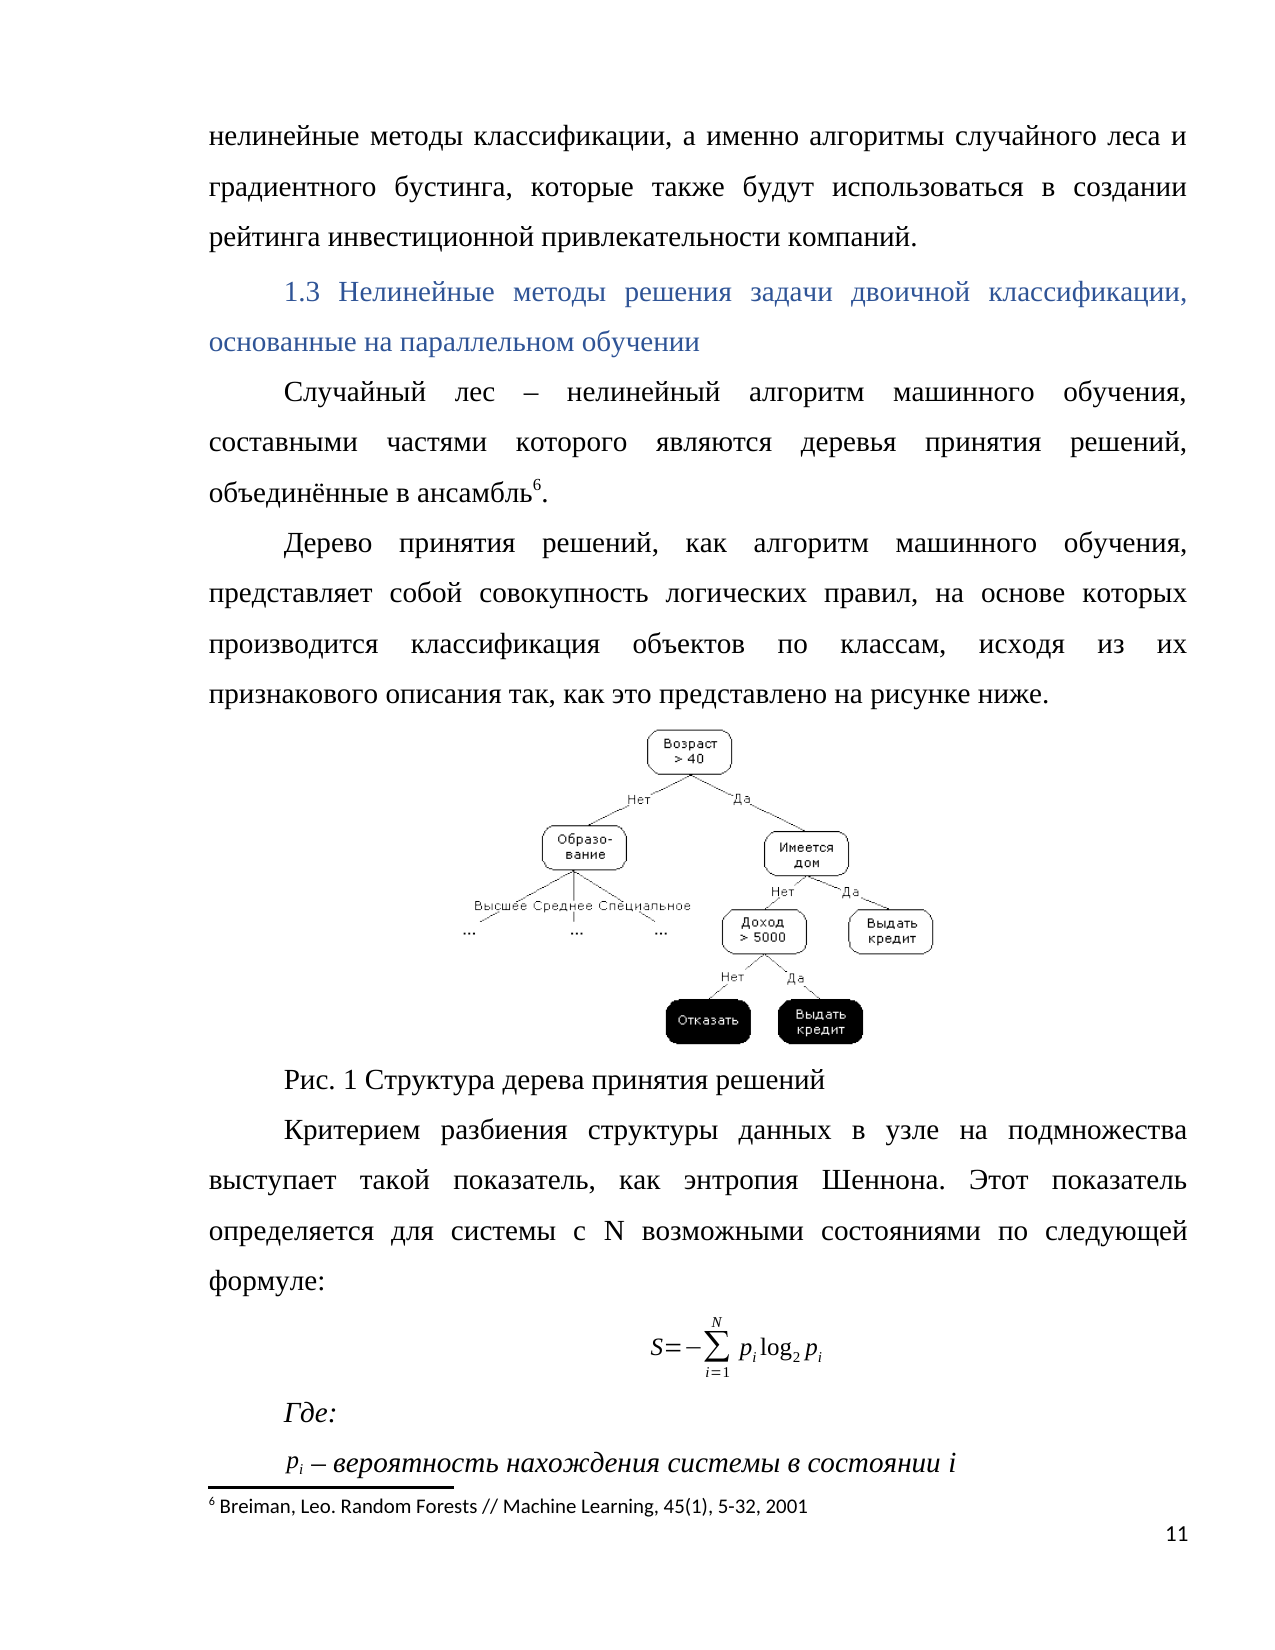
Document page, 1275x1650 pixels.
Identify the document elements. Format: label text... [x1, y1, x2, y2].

subtitle 1.3 Нелинейные методы решения задачи двоичной классификации, основанные на параллельном обучении [208, 274, 1188, 357]
list – вероятность нахождения системы в состоянии i [208, 1445, 1188, 1480]
list Рис. 1 Структура дерева принятия решений [208, 1062, 1188, 1095]
list Случайный лес – нелинейный алгоритм машинного обучения, составными частями которого являются деревья принятия решений, объединённые в ансамбль. [208, 374, 1188, 508]
list Дерево принятия решений, как алгоритм машинного обучения, представляет собой совокупность логических правил, на основе которых производится классификация объектов по классам, исходя из их признакового описания так, как это представлено на рисунке ниже. [208, 525, 1188, 710]
list Критерием разбиения структуры данных в узле на подмножества выступает такой показатель, как энтропия Шеннона. Этот показатель определяется для системы с N возможными состояниями по следующей формуле: [208, 1112, 1188, 1297]
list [208, 118, 1188, 253]
list Где: [208, 1395, 1188, 1428]
